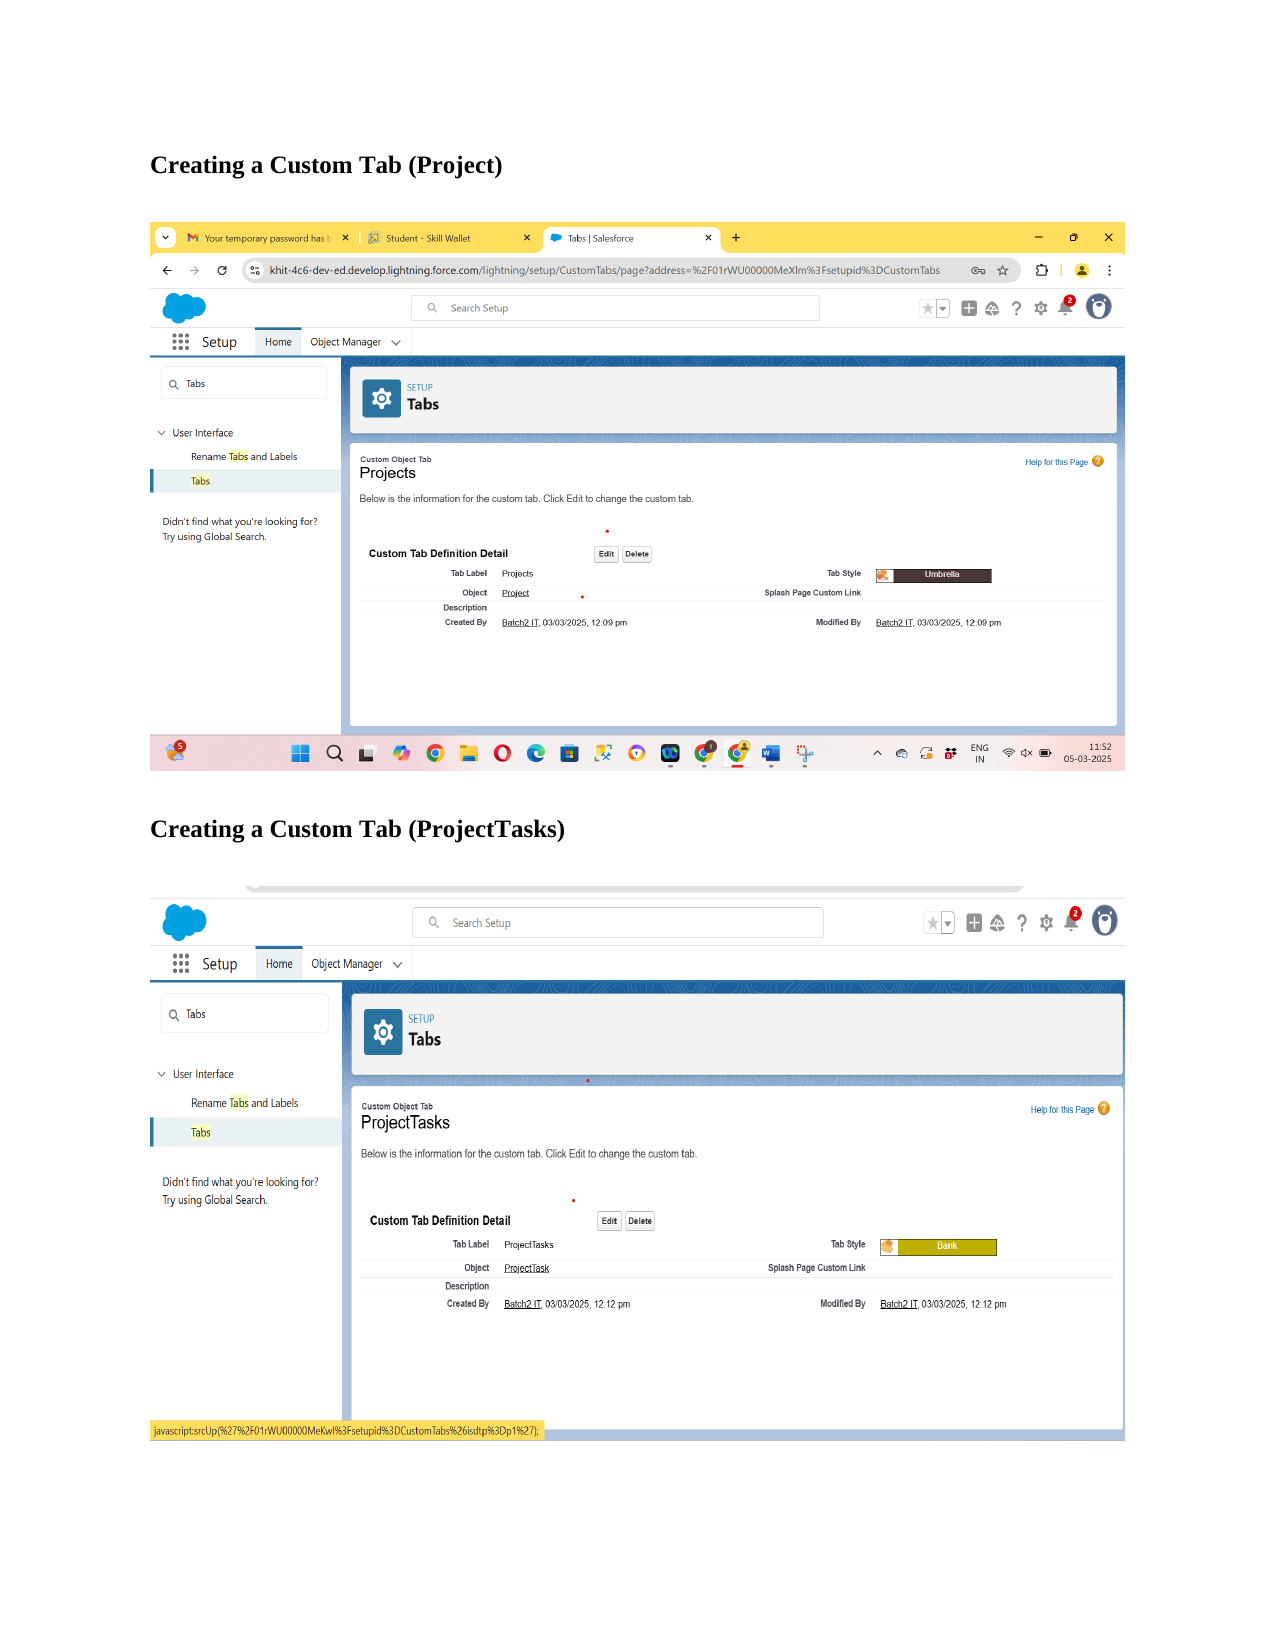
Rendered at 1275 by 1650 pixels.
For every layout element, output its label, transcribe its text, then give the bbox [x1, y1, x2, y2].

picture [150, 886, 1125, 1441]
text Creating a Custom Tab (Project) [150, 150, 1042, 179]
text Creating a Custom Tab (ProjectTasks) [150, 814, 1042, 843]
picture [150, 222, 1125, 771]
